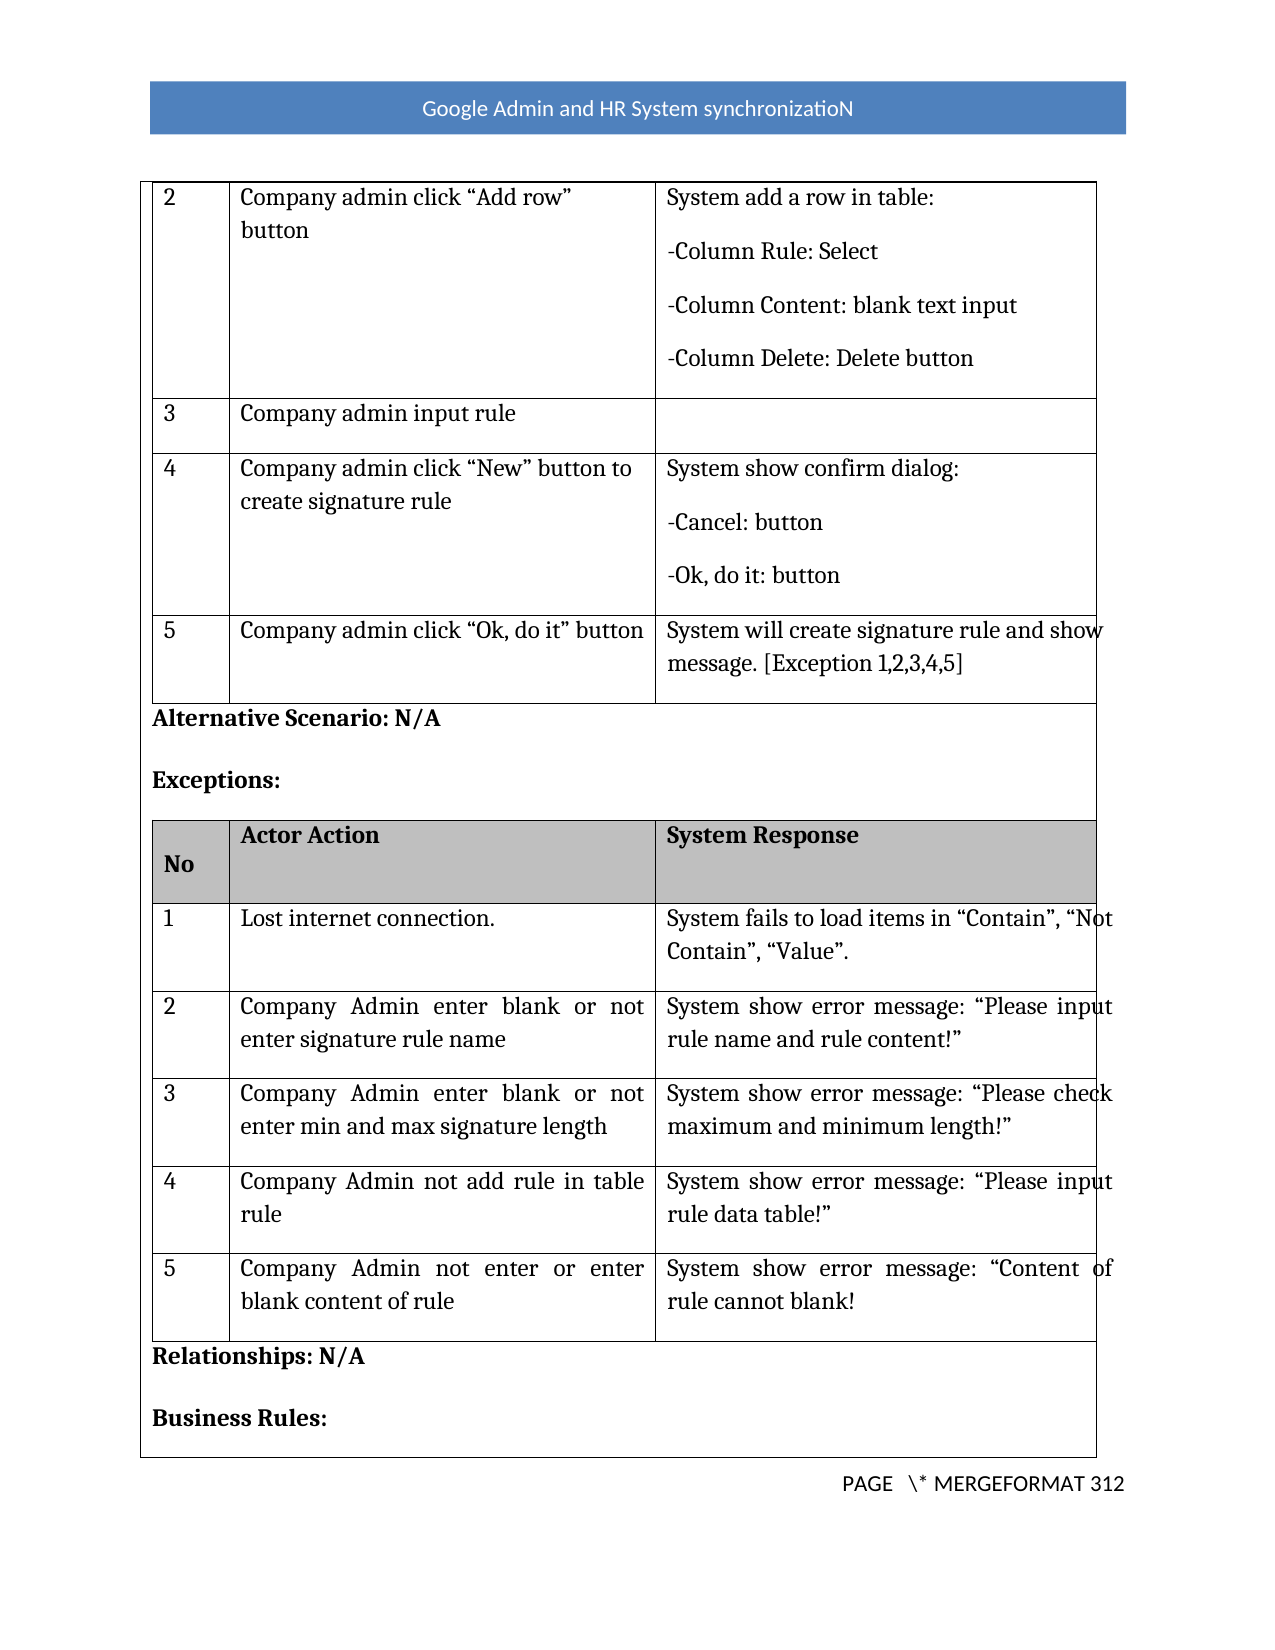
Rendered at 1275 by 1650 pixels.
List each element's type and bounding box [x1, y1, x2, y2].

table_cell [141, 182, 1096, 1457]
